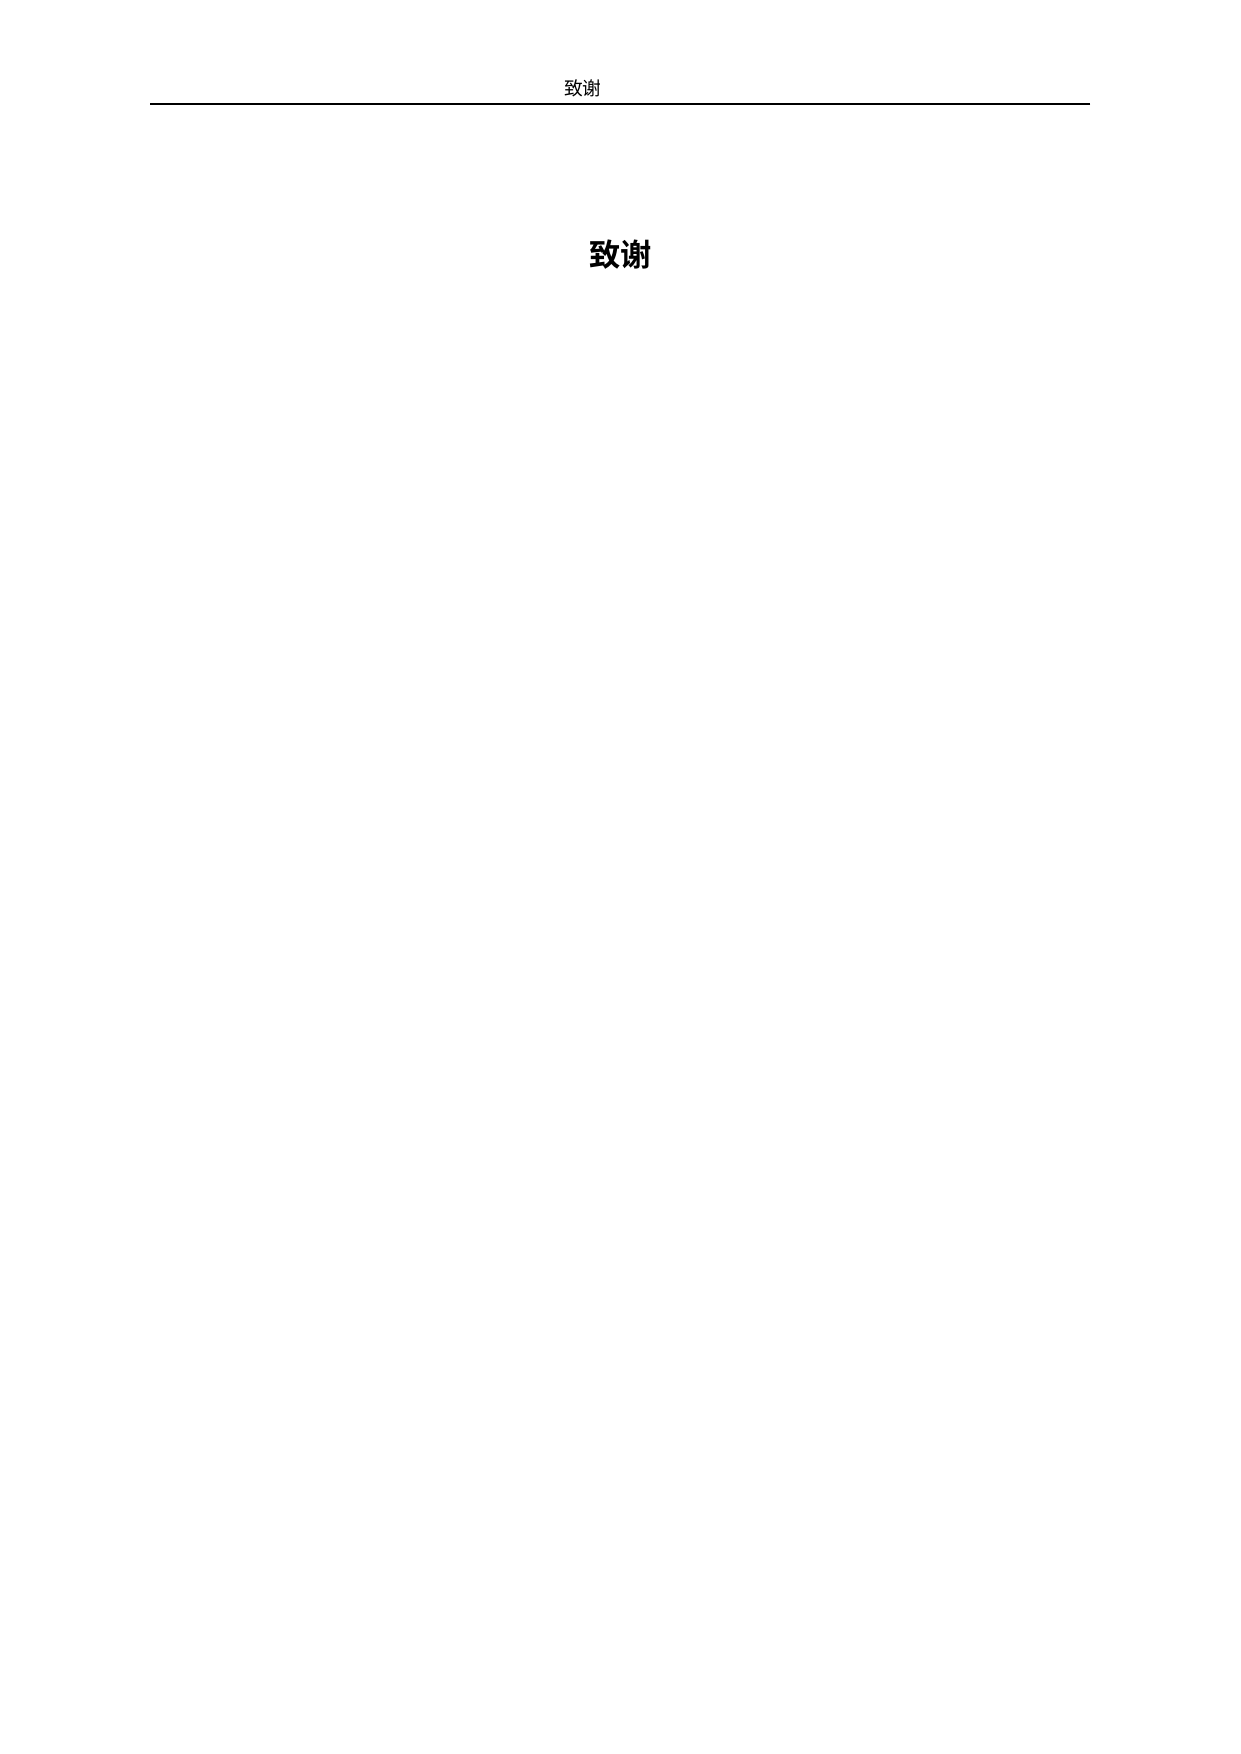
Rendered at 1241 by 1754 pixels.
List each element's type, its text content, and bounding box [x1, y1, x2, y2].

text 致谢 [150, 230, 1090, 275]
